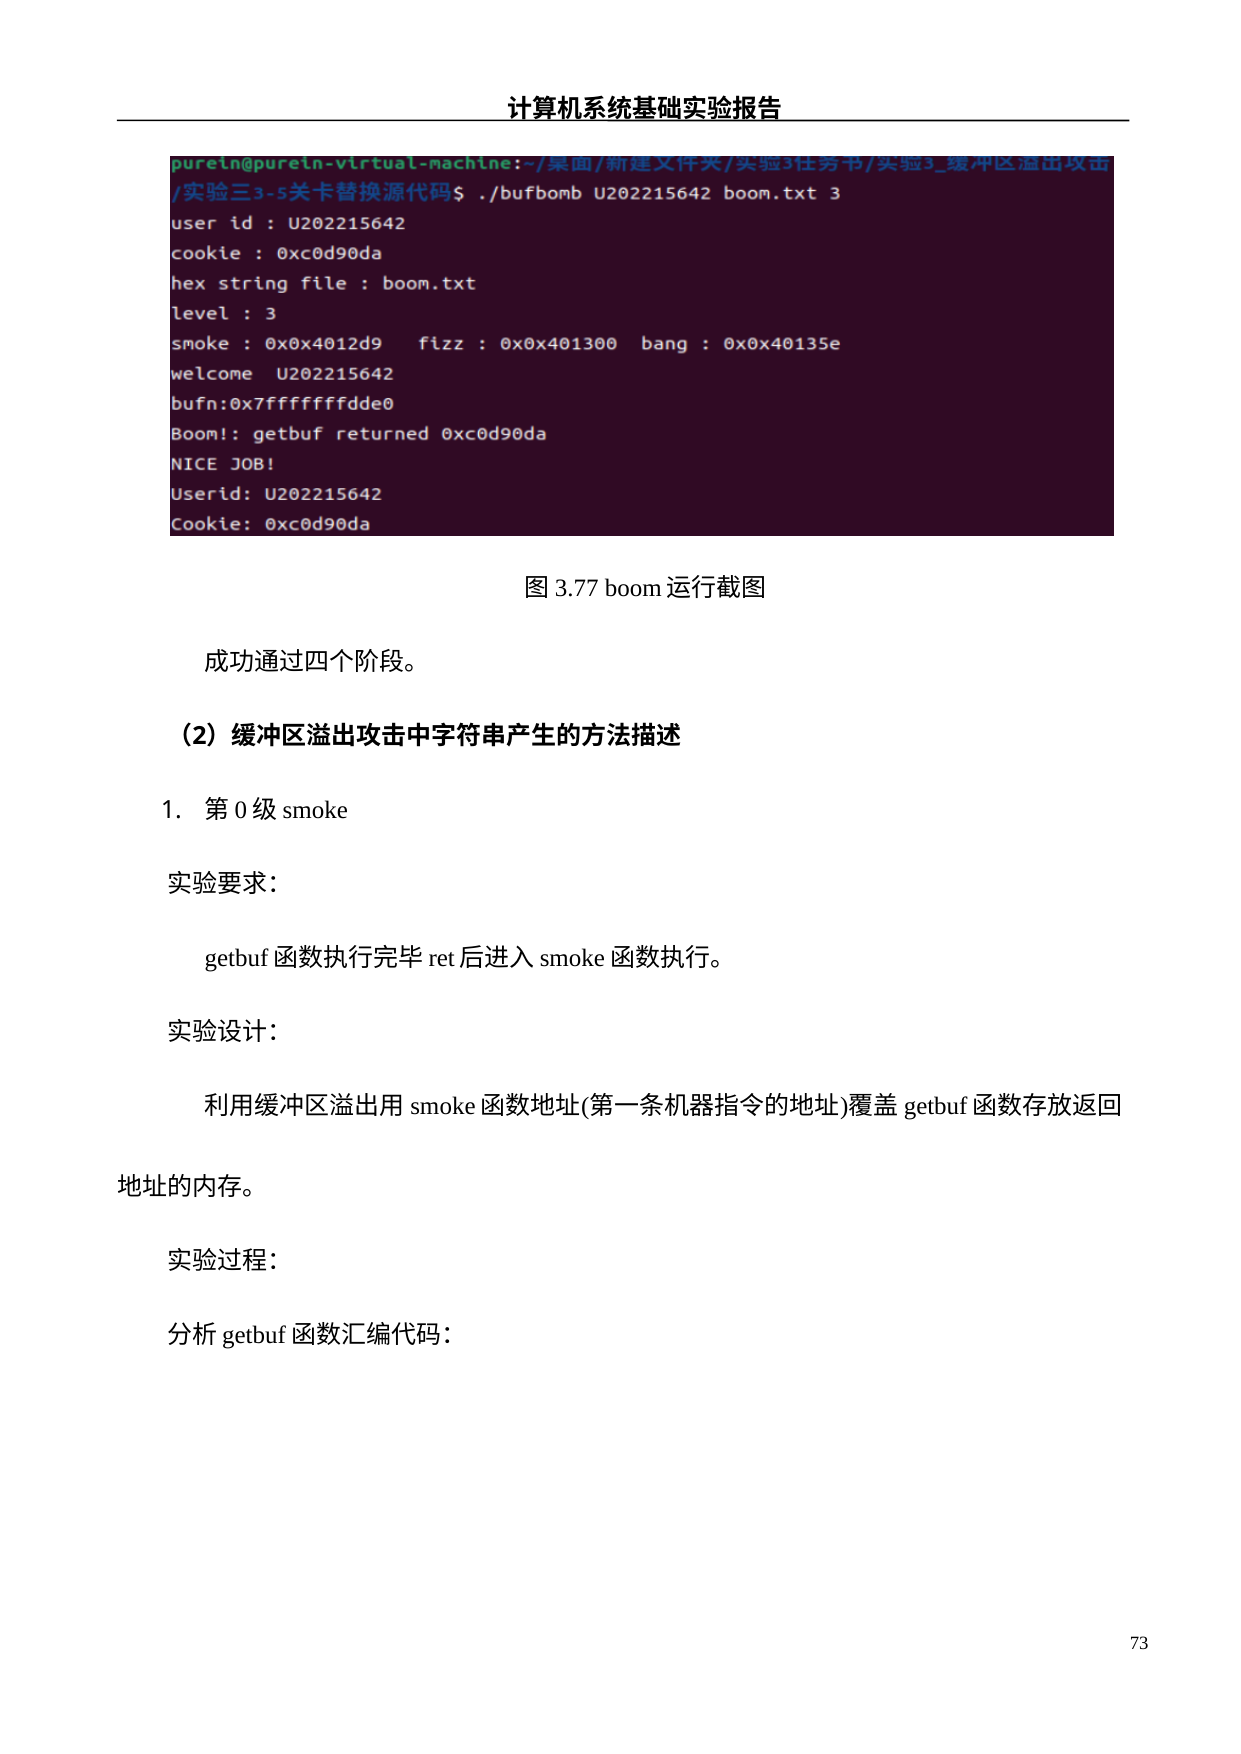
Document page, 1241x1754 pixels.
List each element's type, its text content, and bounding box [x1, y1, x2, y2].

text getbuf函数执行完毕ret后进入smoke函数执行。 [117, 923, 1123, 988]
text 利用缓冲区溢出用smoke函数地址(第一条机器指令的地址)覆盖getbuf函数存放返回地址的内存。 [117, 1071, 1123, 1217]
picture [170, 156, 1114, 536]
text 实验过程： [117, 1226, 1123, 1291]
list 第0级 smoke [161, 775, 1123, 840]
text 分析getbuf函数汇编代码： [117, 1301, 1123, 1366]
text 实验设计： [117, 997, 1123, 1062]
text （2）缓冲区溢出攻击中字符串产生的方法描述 [117, 701, 1123, 766]
text 成功通过四个阶段。 [117, 627, 1123, 692]
text 实验要求： [117, 849, 1123, 914]
